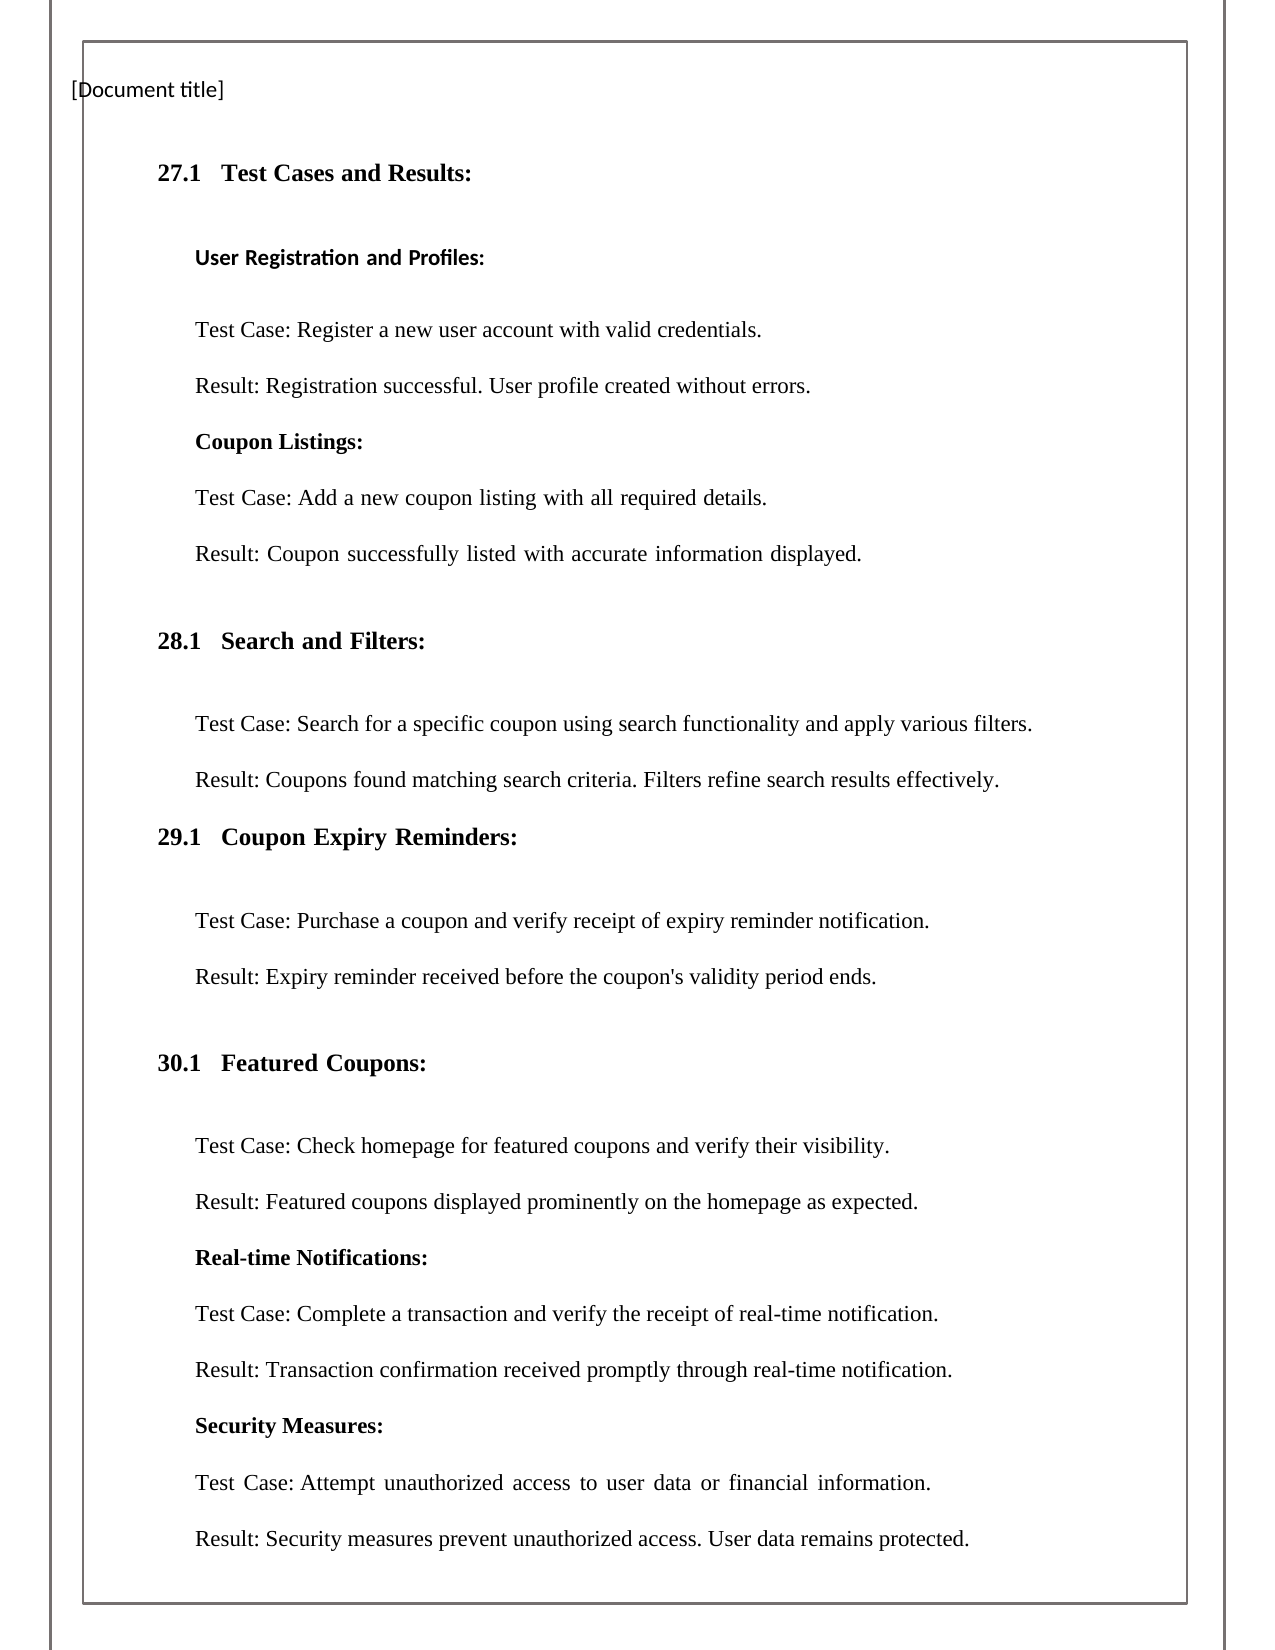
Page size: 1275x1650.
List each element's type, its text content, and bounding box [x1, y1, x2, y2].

text Test Case: Register a new user account with valid credentials. Result: Registration successful. User profile created without errors. Coupon Listings: [195, 316, 827, 454]
text Test Case: Add a new coupon listing with all required details. [195, 484, 1200, 511]
subtitle Search and Filters: [157, 626, 1200, 654]
subtitle Featured Coupons: [157, 1048, 1200, 1077]
text Test Case: Complete a transaction and verify the receipt of real-time notification. Result: Transaction confirmation received promptly through real-time notification. Security Measures: [195, 1300, 994, 1439]
subtitle Test Cases and Results: [157, 158, 1200, 187]
text Test Case: Attempt unauthorized access to user data or financial information. Result: Security measures prevent unauthorized access. User data remains protected. [195, 1469, 994, 1551]
text Result: Coupon successfully listed with accurate information displayed. [195, 540, 1200, 567]
text Test Case: Search for a specific coupon using search functionality and apply various filters. Result: Coupons found matching search criteria. Filters refine search results effectively. [195, 710, 1059, 792]
text Test Case: Check homepage for featured coupons and verify their visibility. Result: Featured coupons displayed prominently on the homepage as expected. Real-time Notifications: [195, 1132, 937, 1271]
subtitle Coupon Expiry Reminders: [157, 822, 1200, 851]
text User Registration and Profiles: [195, 243, 1200, 271]
text Test Case: Purchase a coupon and verify receipt of expiry reminder notification. Result: Expiry reminder received before the coupon's validity period ends. [195, 907, 937, 989]
